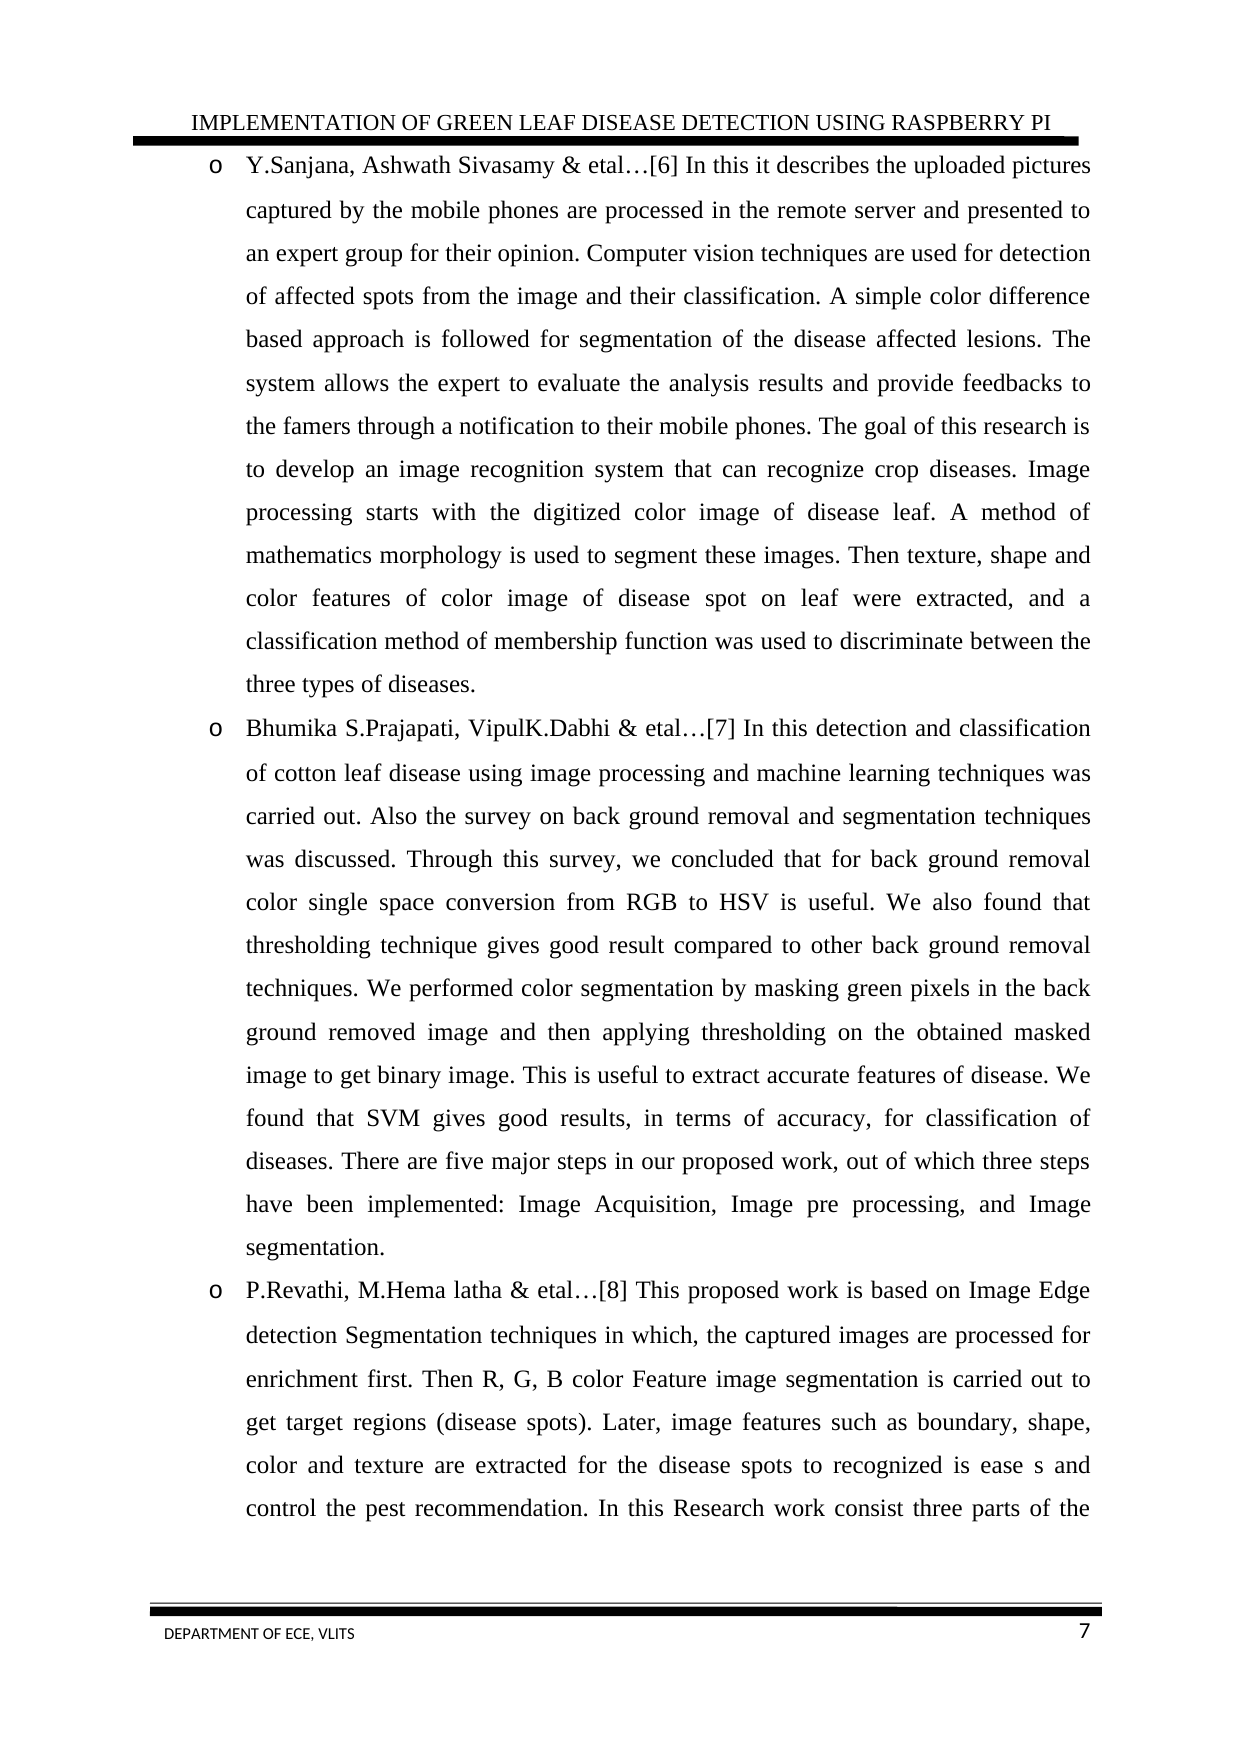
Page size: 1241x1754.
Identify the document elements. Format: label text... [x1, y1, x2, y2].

list Y.Sanjana, Ashwath Sivasamy & etal…[6] In this it describes the uploaded pictures captured by the mobile phones are processed in the remote server and presented to an expert group for their opinion. Computer vision techniques are used for detection of affected spots from the image and their classification. A simple color difference based approach is followed for segmentation of the disease affected lesions. The system allows the expert to evaluate the analysis results and provide feedbacks to the famers through a notification to their mobile phones. The goal of this research is to develop an image recognition system that can recognize crop diseases. Image processing starts with the digitized color image of disease leaf. A method of mathematics morphology is used to segment these images. Then texture, shape and color features of color image of disease spot on leaf were extracted, and a classification method of membership function was used to discriminate between the three types of diseases. [208, 150, 1092, 698]
list Bhumika S.Prajapati, VipulK.Dabhi & etal…[7] In this detection and classification of cotton leaf disease using image processing and machine learning techniques was carried out. Also the survey on back ground removal and segmentation techniques was discussed. Through this survey, we concluded that for back ground removal color single space conversion from RGB to HSV is useful. We also found that thresholding technique gives good result compared to other back ground removal techniques. We performed color segmentation by masking green pixels in the back ground removed image and then applying thresholding on the obtained masked image to get binary image. This is useful to extract accurate features of disease. We found that SVM gives good results, in terms of accuracy, for classification of diseases. There are five major steps in our proposed work, out of which three steps have been implemented: Image Acquisition, Image pre processing, and Image segmentation. [208, 713, 1092, 1261]
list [208, 1275, 1092, 1522]
